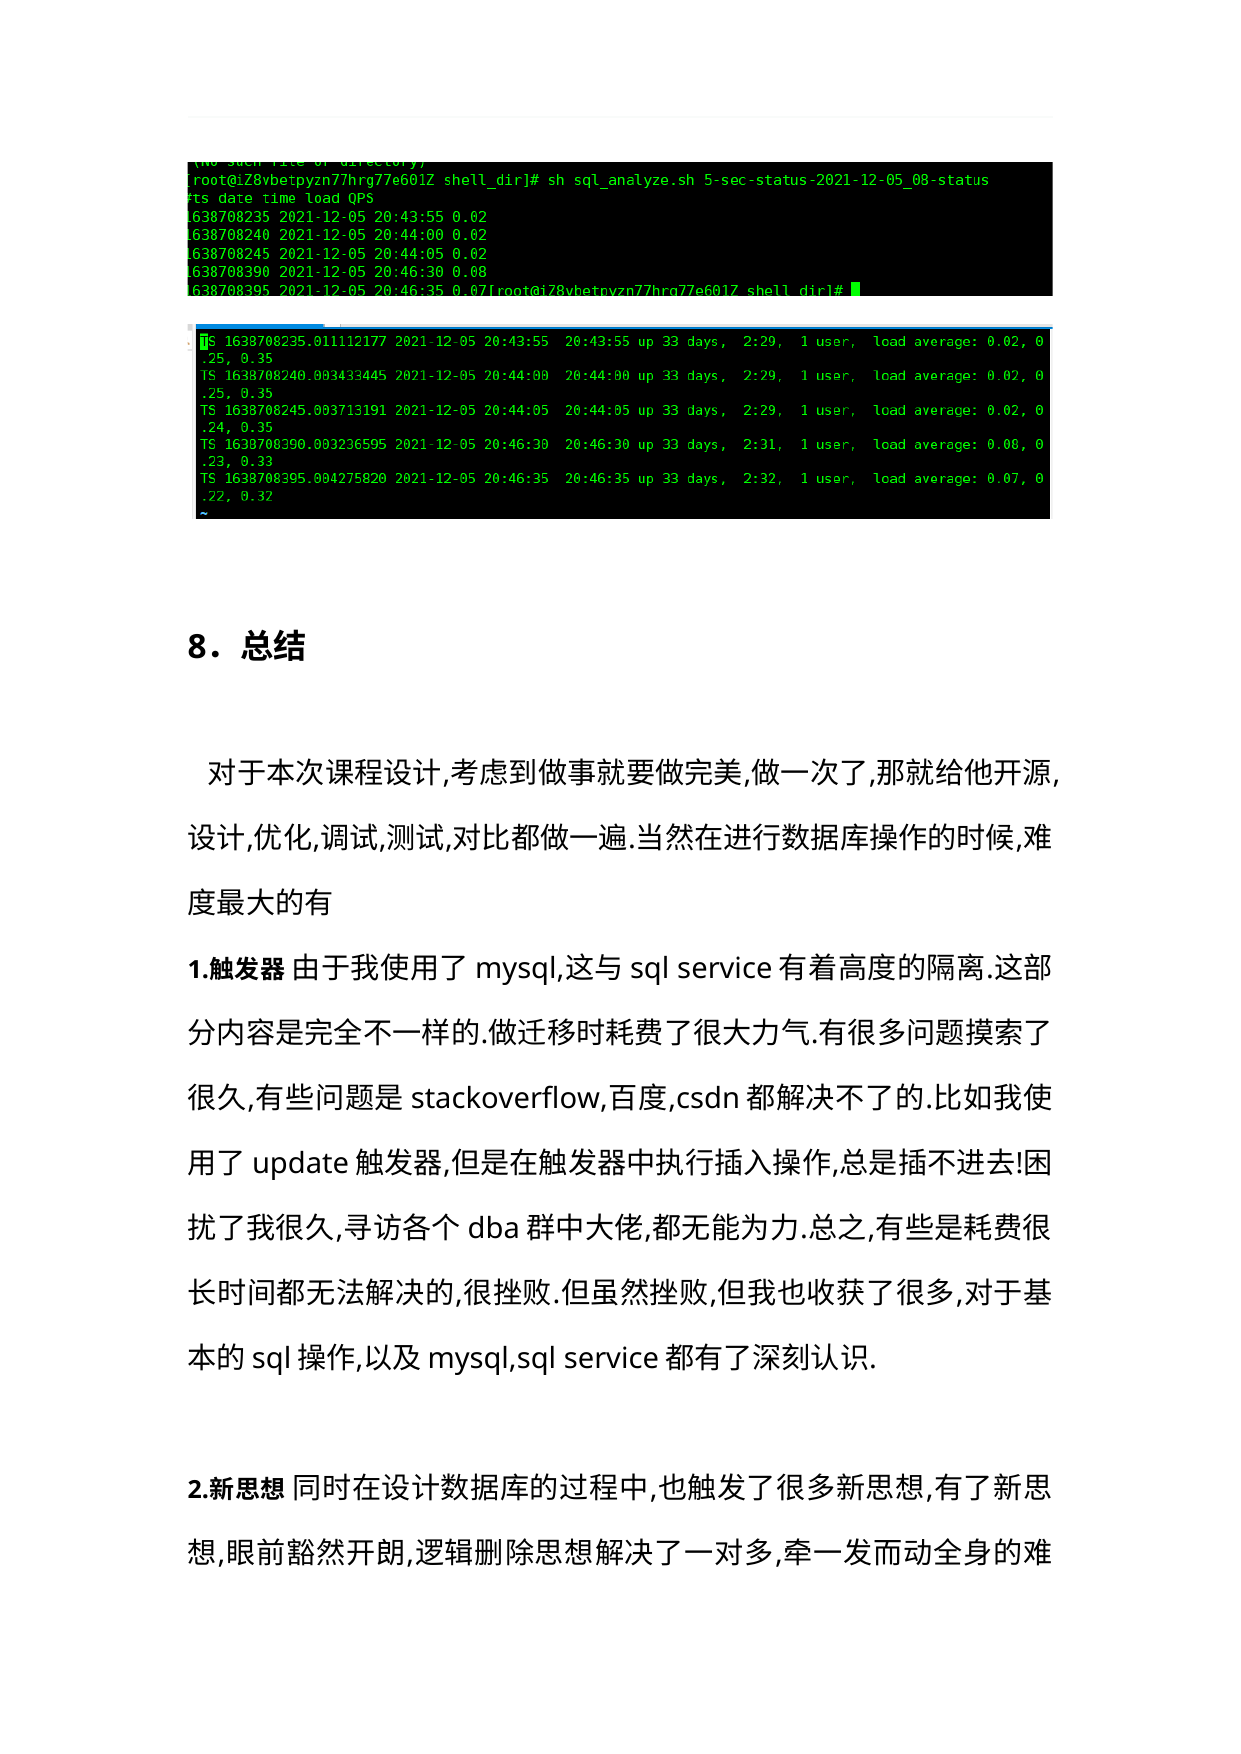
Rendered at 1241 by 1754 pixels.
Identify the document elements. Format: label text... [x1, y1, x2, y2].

text 1.触发器 由于我使用了mysql,这与sql service有着高度的隔离.这部分内容是完全不一样的.做迁移时耗费了很大力气.有很多问题摸索了很久,有些问题是stackoverflow,百度,csdn都解决不了的.比如我使用了update触发器,但是在触发器中执行插入操作,总是插不进去!困扰了我很久,寻访各个dba群中大佬,都无能为力.总之,有些是耗费很长时间都无法解决的,很挫败.但虽然挫败,但我也收获了很多,对于基本的sql操作,以及mysql,sql service都有了深刻认识. [187, 933, 1053, 1388]
text 对于本次课程设计,考虑到做事就要做完美,做一次了,那就给他开源,设计,优化,调试,测试,对比都做一遍.当然在进行数据库操作的时候,难度最大的有 [187, 738, 1053, 933]
picture [187, 162, 1053, 296]
picture [187, 324, 1053, 519]
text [187, 1453, 1053, 1583]
subtitle 8．总结 [187, 612, 1053, 677]
